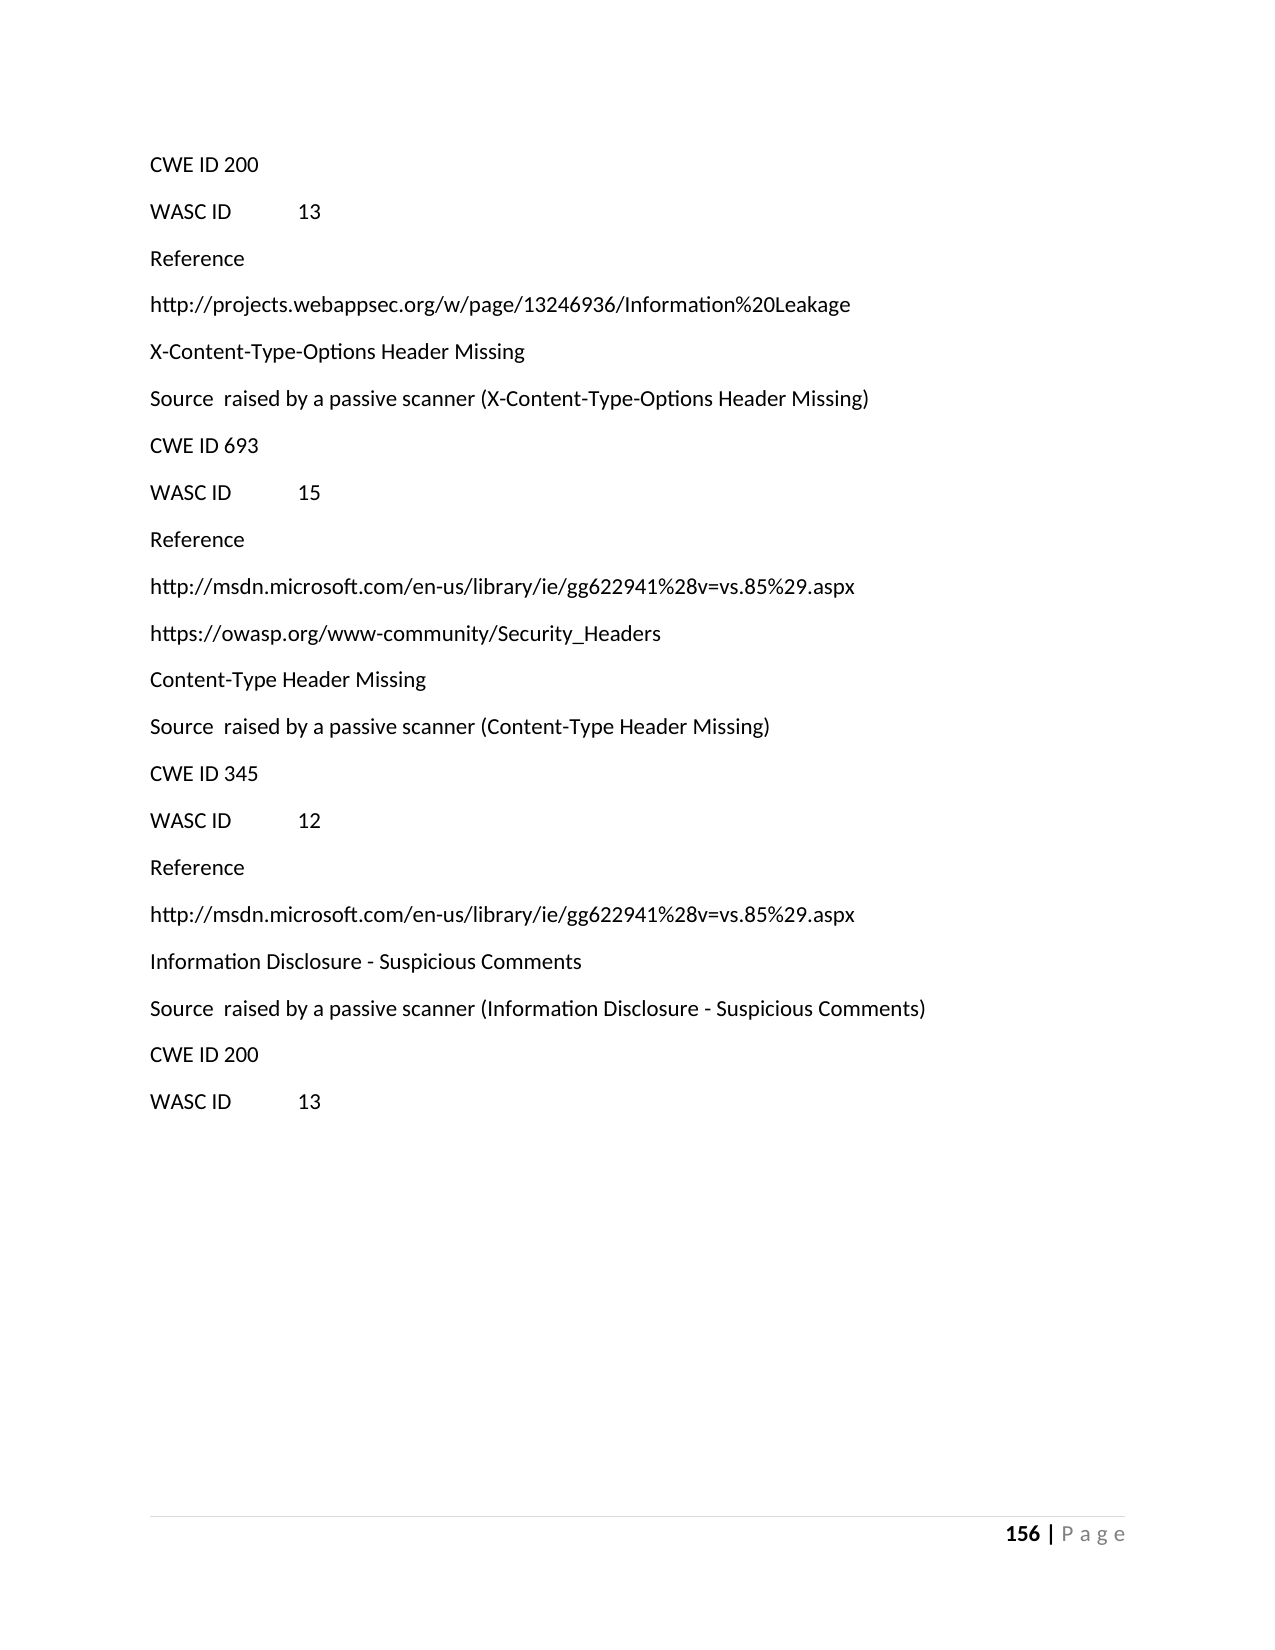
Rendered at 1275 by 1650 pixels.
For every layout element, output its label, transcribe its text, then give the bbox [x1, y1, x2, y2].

text WASC ID 13 [150, 1087, 1125, 1116]
text Information Disclosure - Suspicious Comments [150, 947, 1125, 975]
text WASC ID 12 [150, 806, 1125, 834]
text Content-Type Header Missing [150, 666, 1125, 694]
text Source raised by a passive scanner (Information Disclosure - Suspicious Comments) [150, 994, 1125, 1022]
text https://owasp.org/www-community/Security_Headers [150, 619, 1125, 647]
text Reference [150, 244, 1125, 272]
text CWE ID 345 [150, 759, 1125, 787]
text CWE ID 200 [150, 150, 1125, 178]
text WASC ID 15 [150, 478, 1125, 506]
text WASC ID 13 [150, 197, 1125, 225]
text http://projects.webappsec.org/w/page/13246936/Information%20Leakage [150, 291, 1125, 319]
text CWE ID 200 [150, 1041, 1125, 1069]
text Reference [150, 853, 1125, 881]
text CWE ID 693 [150, 431, 1125, 459]
text http://msdn.microsoft.com/en-us/library/ie/gg622941%28v=vs.85%29.aspx [150, 572, 1125, 600]
text http://msdn.microsoft.com/en-us/library/ie/gg622941%28v=vs.85%29.aspx [150, 900, 1125, 928]
text Source raised by a passive scanner (X-Content-Type-Options Header Missing) [150, 384, 1125, 412]
text Source raised by a passive scanner (Content-Type Header Missing) [150, 712, 1125, 741]
text X-Content-Type-Options Header Missing [150, 337, 1125, 366]
text Reference [150, 525, 1125, 553]
